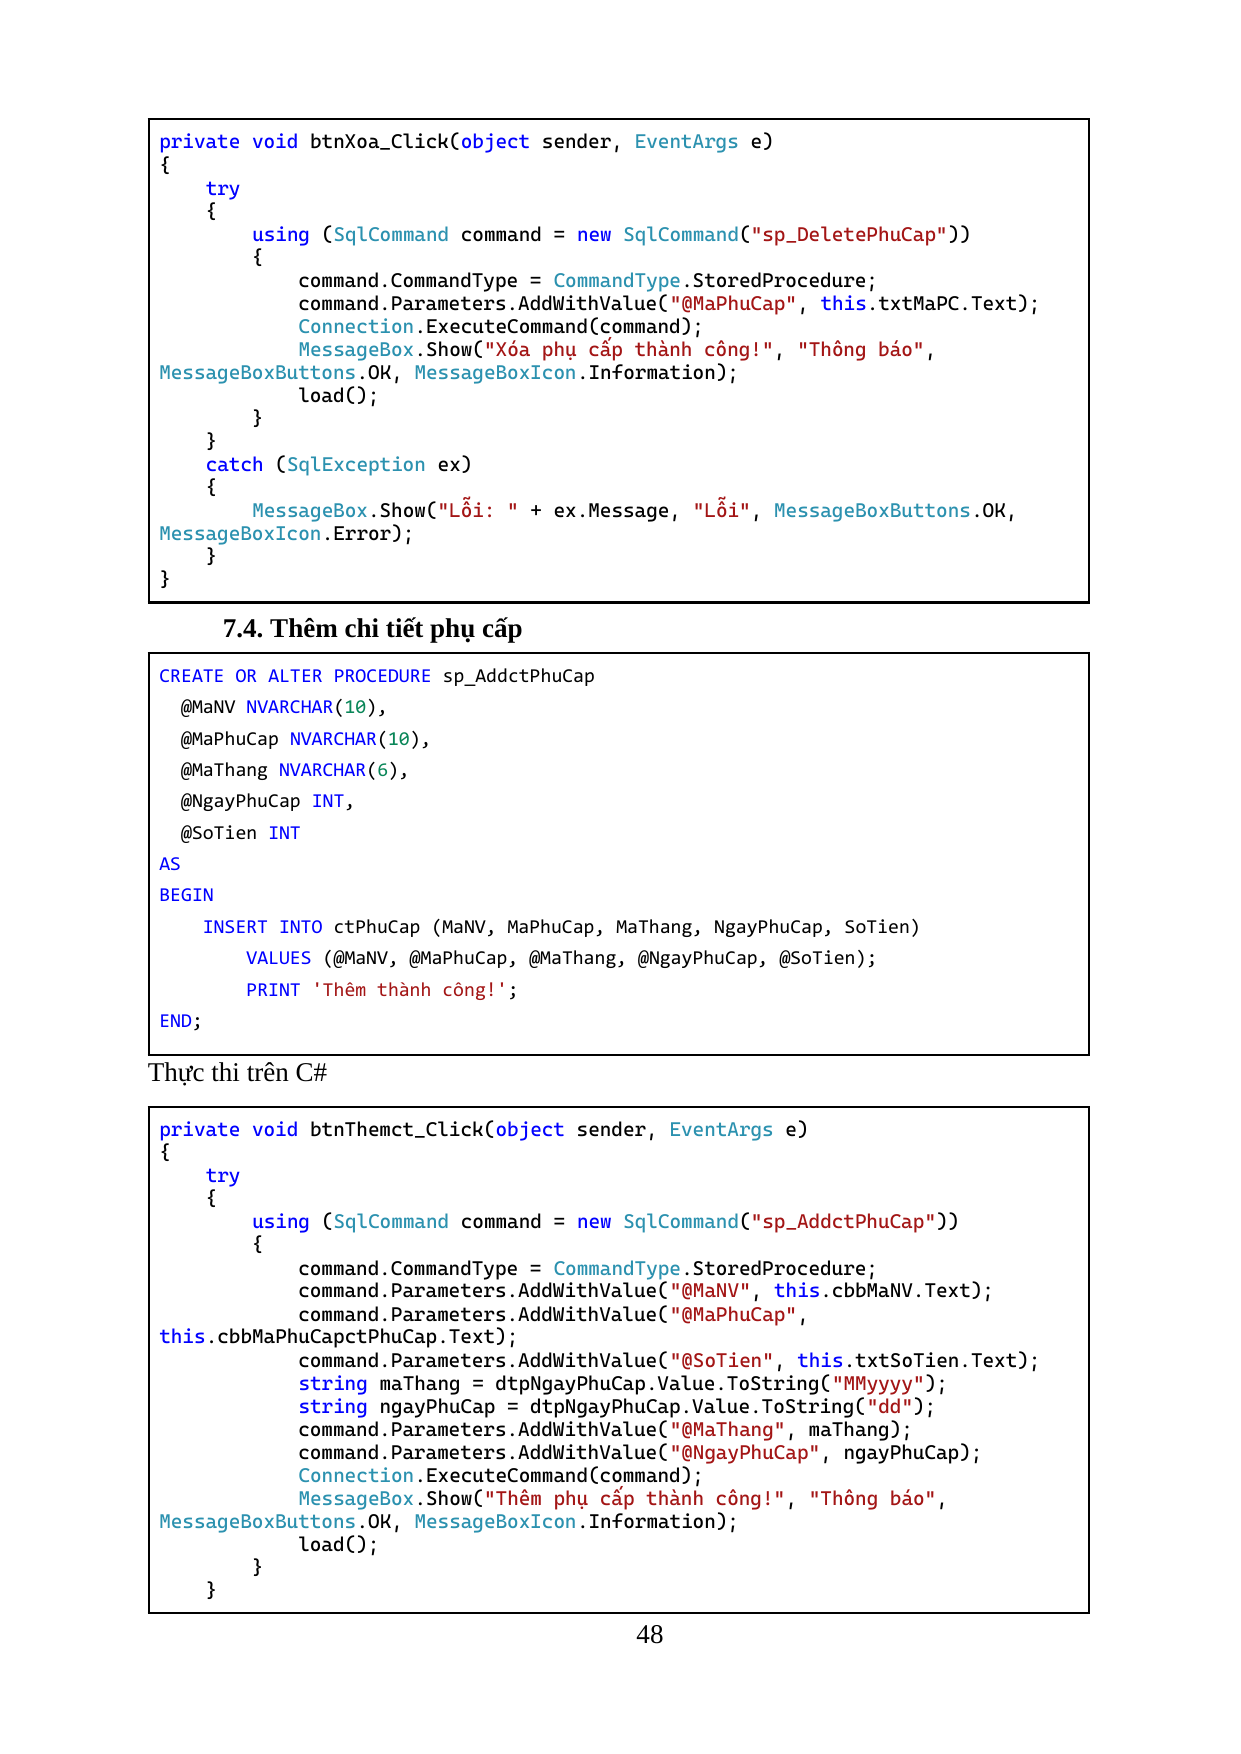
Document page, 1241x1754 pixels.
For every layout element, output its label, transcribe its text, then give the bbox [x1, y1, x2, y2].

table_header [150, 1108, 1088, 1612]
table_header CREATE OR ALTER PROCEDURE sp_AddctPhuCap @MaNV NVARCHAR(10), @MaPhuCap NVARCHAR(10), @MaThang NVARCHAR(6), @NgayPhuCap INT, @SoTien INT AS BEGIN INSERT INTO ctPhuCap (MaNV, MaPhuCap, MaThang, NgayPhuCap, SoTien) VALUES (@MaNV, @MaPhuCap, @MaThang, @NgayPhuCap, @SoTien); PRINT 'Thêm thành công!'; END; [150, 654, 1088, 1054]
subtitle 7.4. Thêm chi tiết phụ cấp [223, 612, 1152, 643]
text Thực thi trên C# [148, 1056, 1152, 1087]
table_header private void btnXoa_Click(object sender, EventArgs e) { try { using (SqlCommand command = new SqlCommand("sp_DeletePhuCap")) { command.CommandType = CommandType.StoredProcedure; command.Parameters.AddWithValue("@MaPhuCap", this.txtMaPC.Text); Connection.ExecuteCommand(command); MessageBox.Show("Xóa phụ cấp thành công!", "Thông báo", MessageBoxButtons.OK, MessageBoxIcon.Information); load(); } } catch (SqlException ex) { MessageBox.Show("Lỗi: " + ex.Message, "Lỗi", MessageBoxButtons.OK, MessageBoxIcon.Error); } } [150, 120, 1088, 601]
